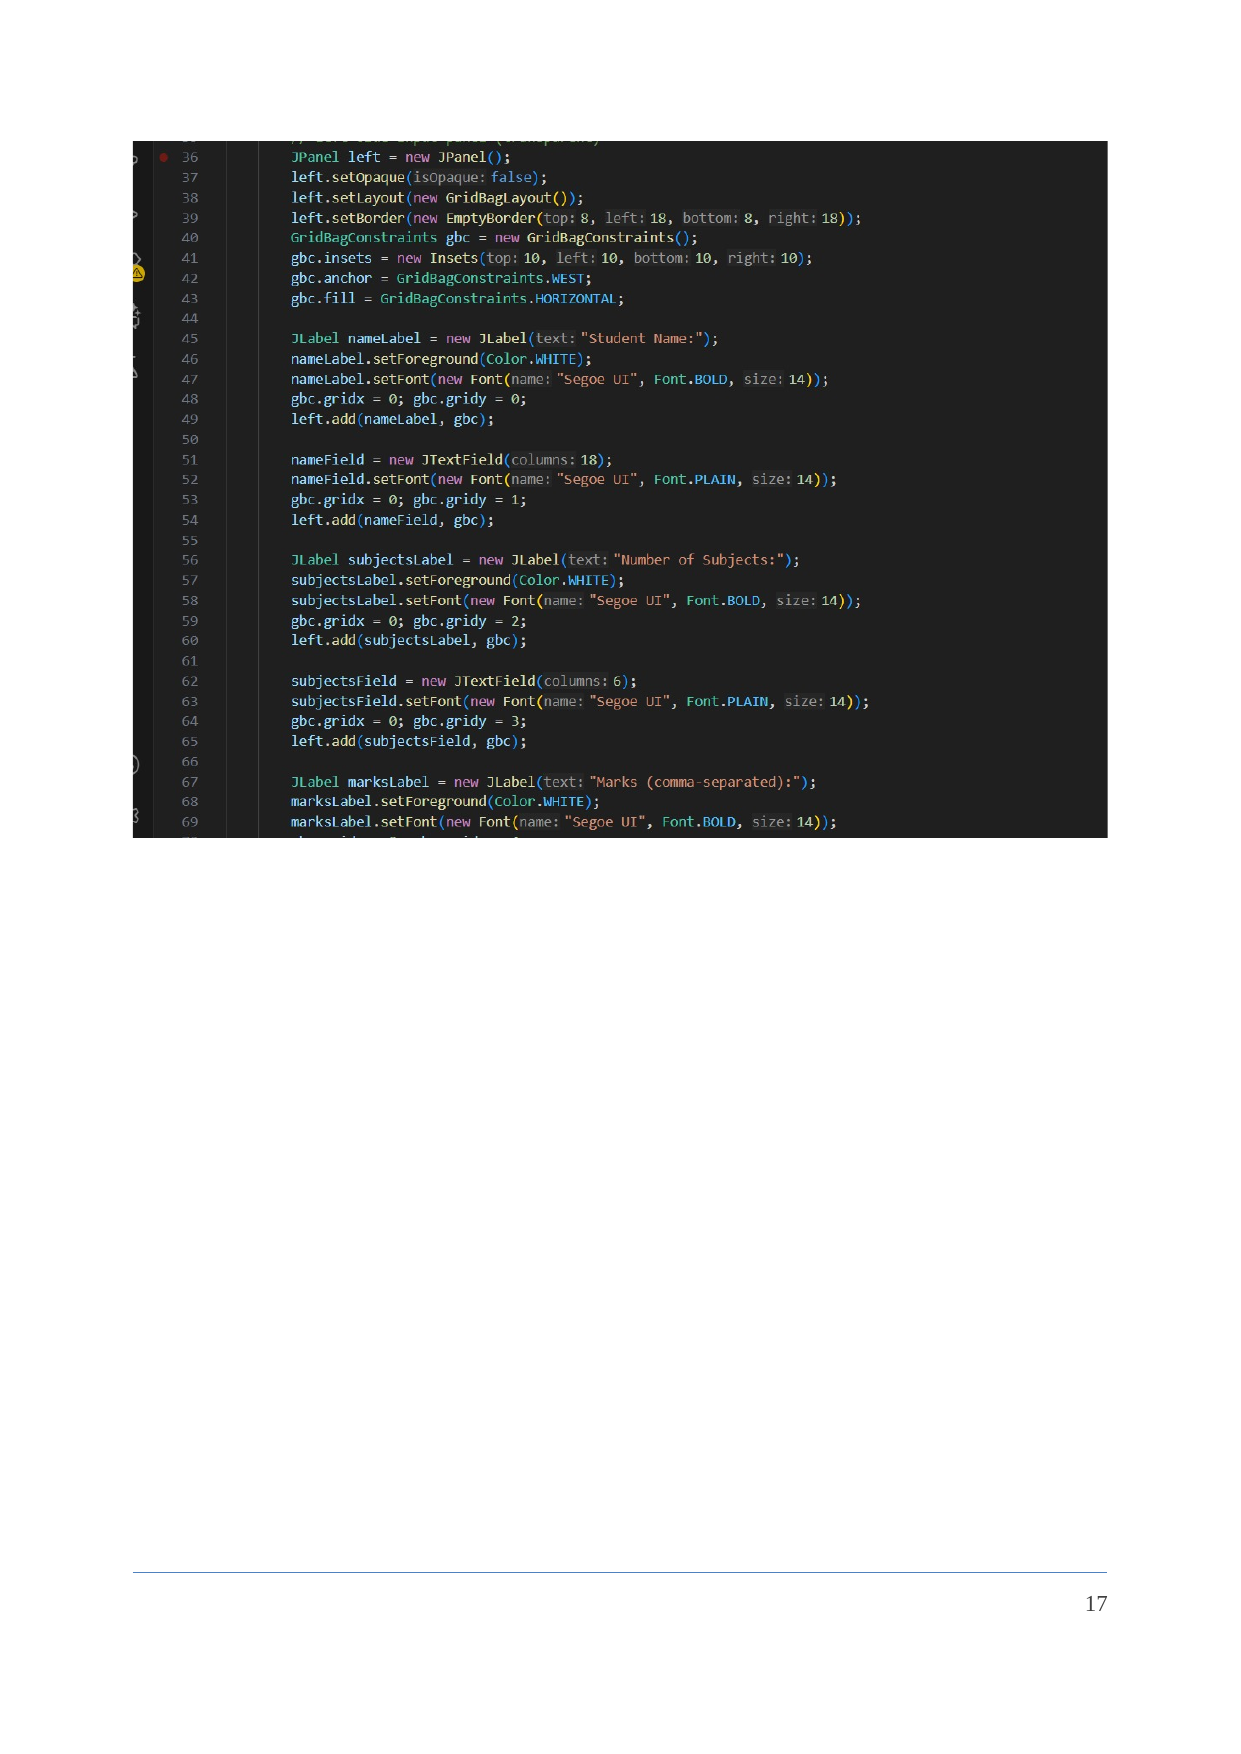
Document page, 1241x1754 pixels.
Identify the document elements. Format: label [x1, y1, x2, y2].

picture [132, 141, 1108, 838]
